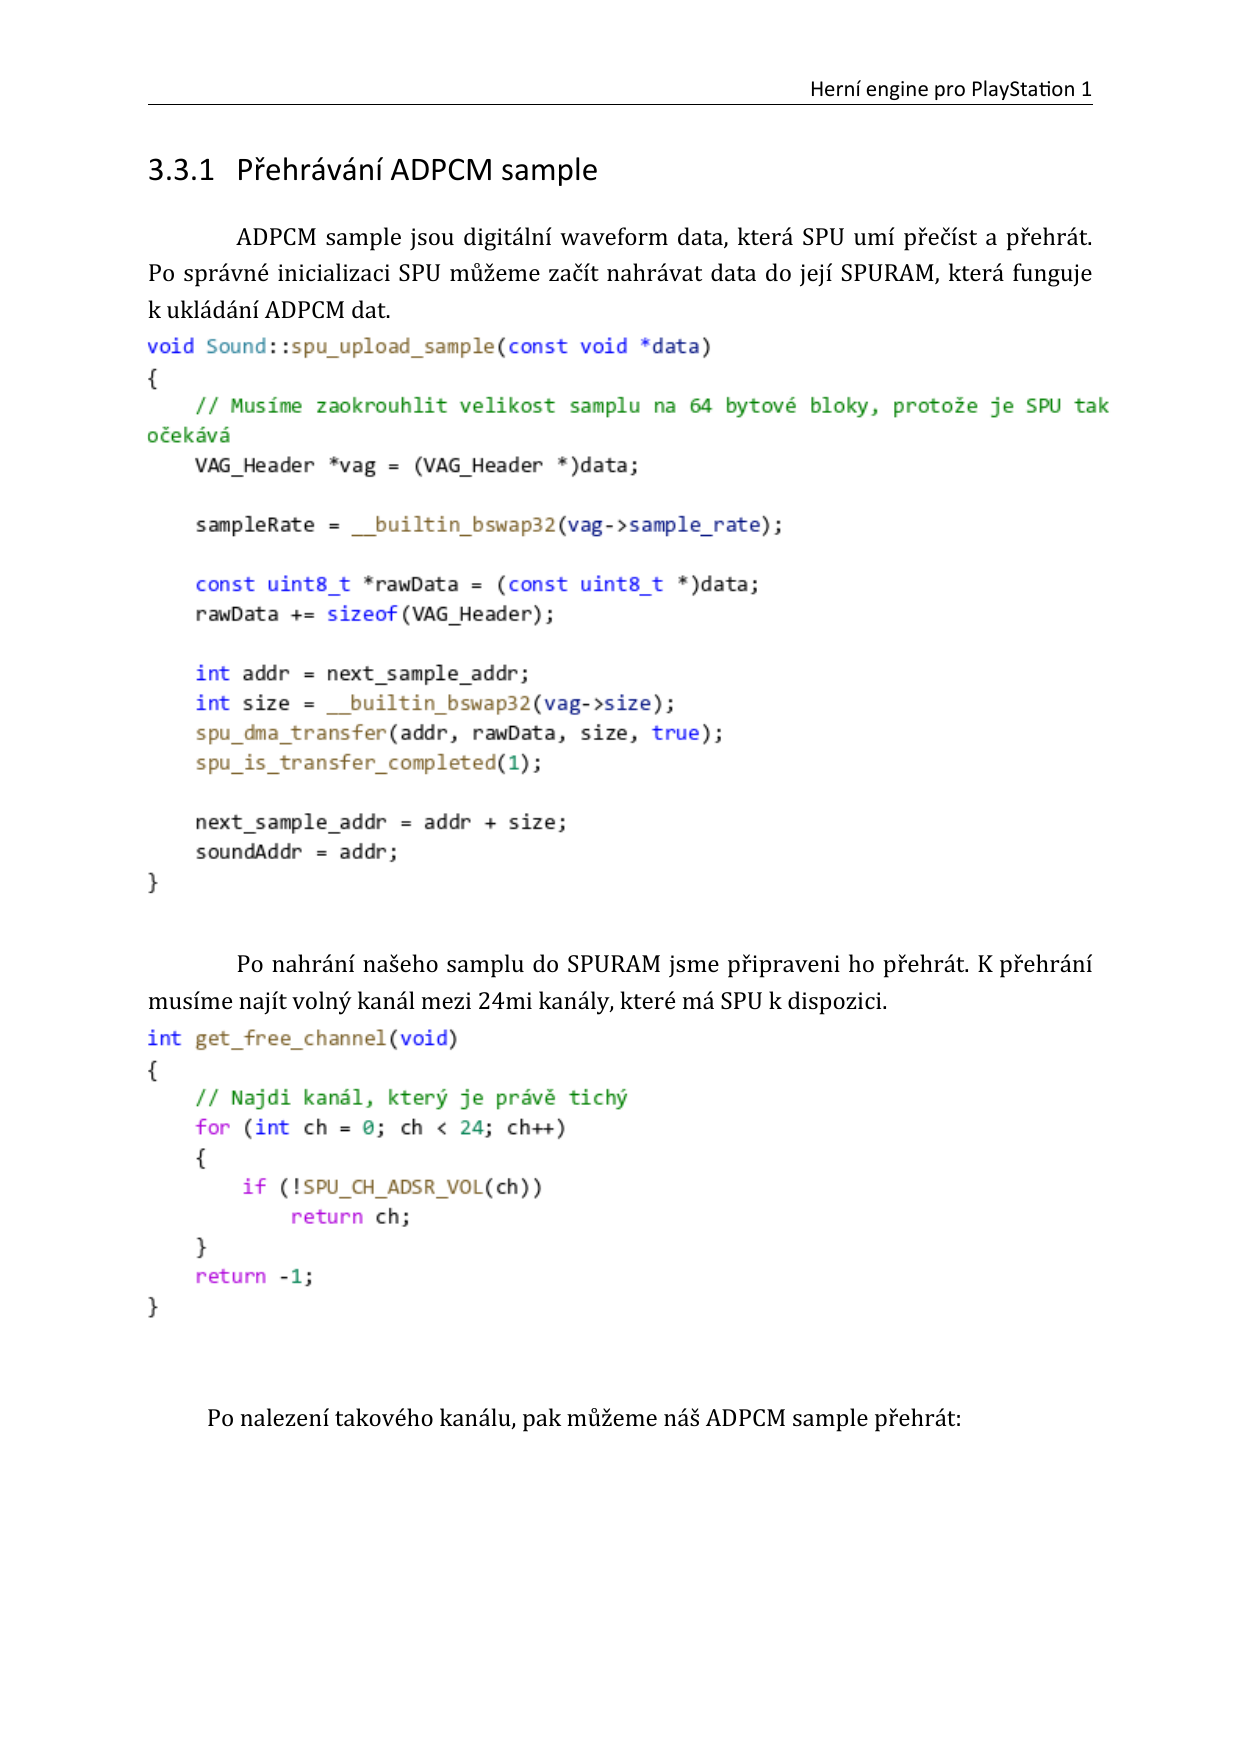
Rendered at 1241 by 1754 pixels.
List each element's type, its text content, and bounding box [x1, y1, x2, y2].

text Po nalezení takového kanálu, pak můžeme náš ADPCM sample přehrát: [148, 1403, 1093, 1432]
text Po nahrání našeho samplu do SPURAM jsme připraveni ho přehrát. K přehrání musíme najít volný kanál mezi 24mi kanály, které má SPU k dispozici. [148, 949, 1093, 1015]
subtitle Přehrávání ADPCM sample [148, 148, 1093, 188]
text ADPCM sample jsou digitální waveform data, která SPU umí přečíst a přehrát. Po správné inicializaci SPU můžeme začít nahrávat data do její SPURAM, která funguje k ukládání ADPCM dat. [148, 221, 1093, 323]
